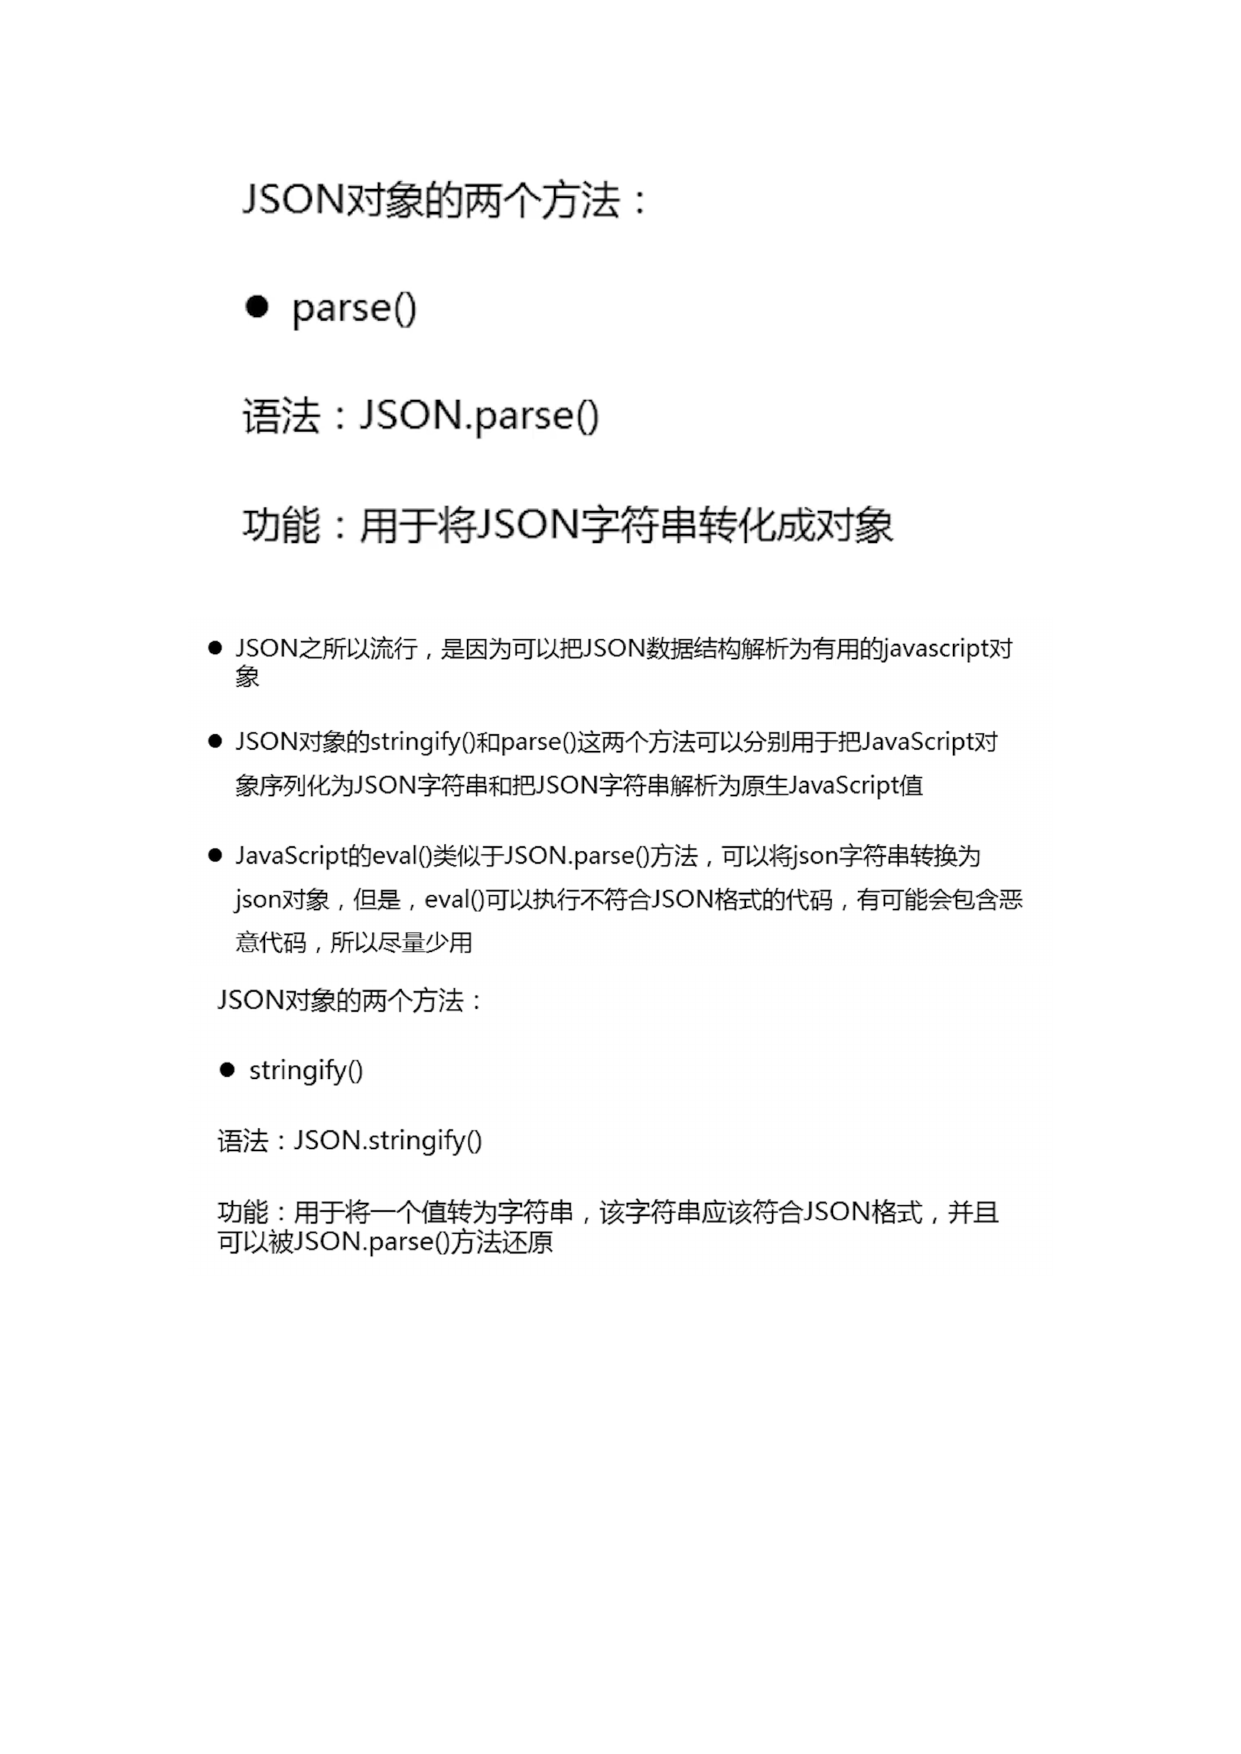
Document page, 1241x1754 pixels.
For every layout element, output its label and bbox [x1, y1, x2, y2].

picture [187, 617, 1053, 966]
picture [187, 162, 1053, 594]
picture [187, 974, 1053, 1276]
